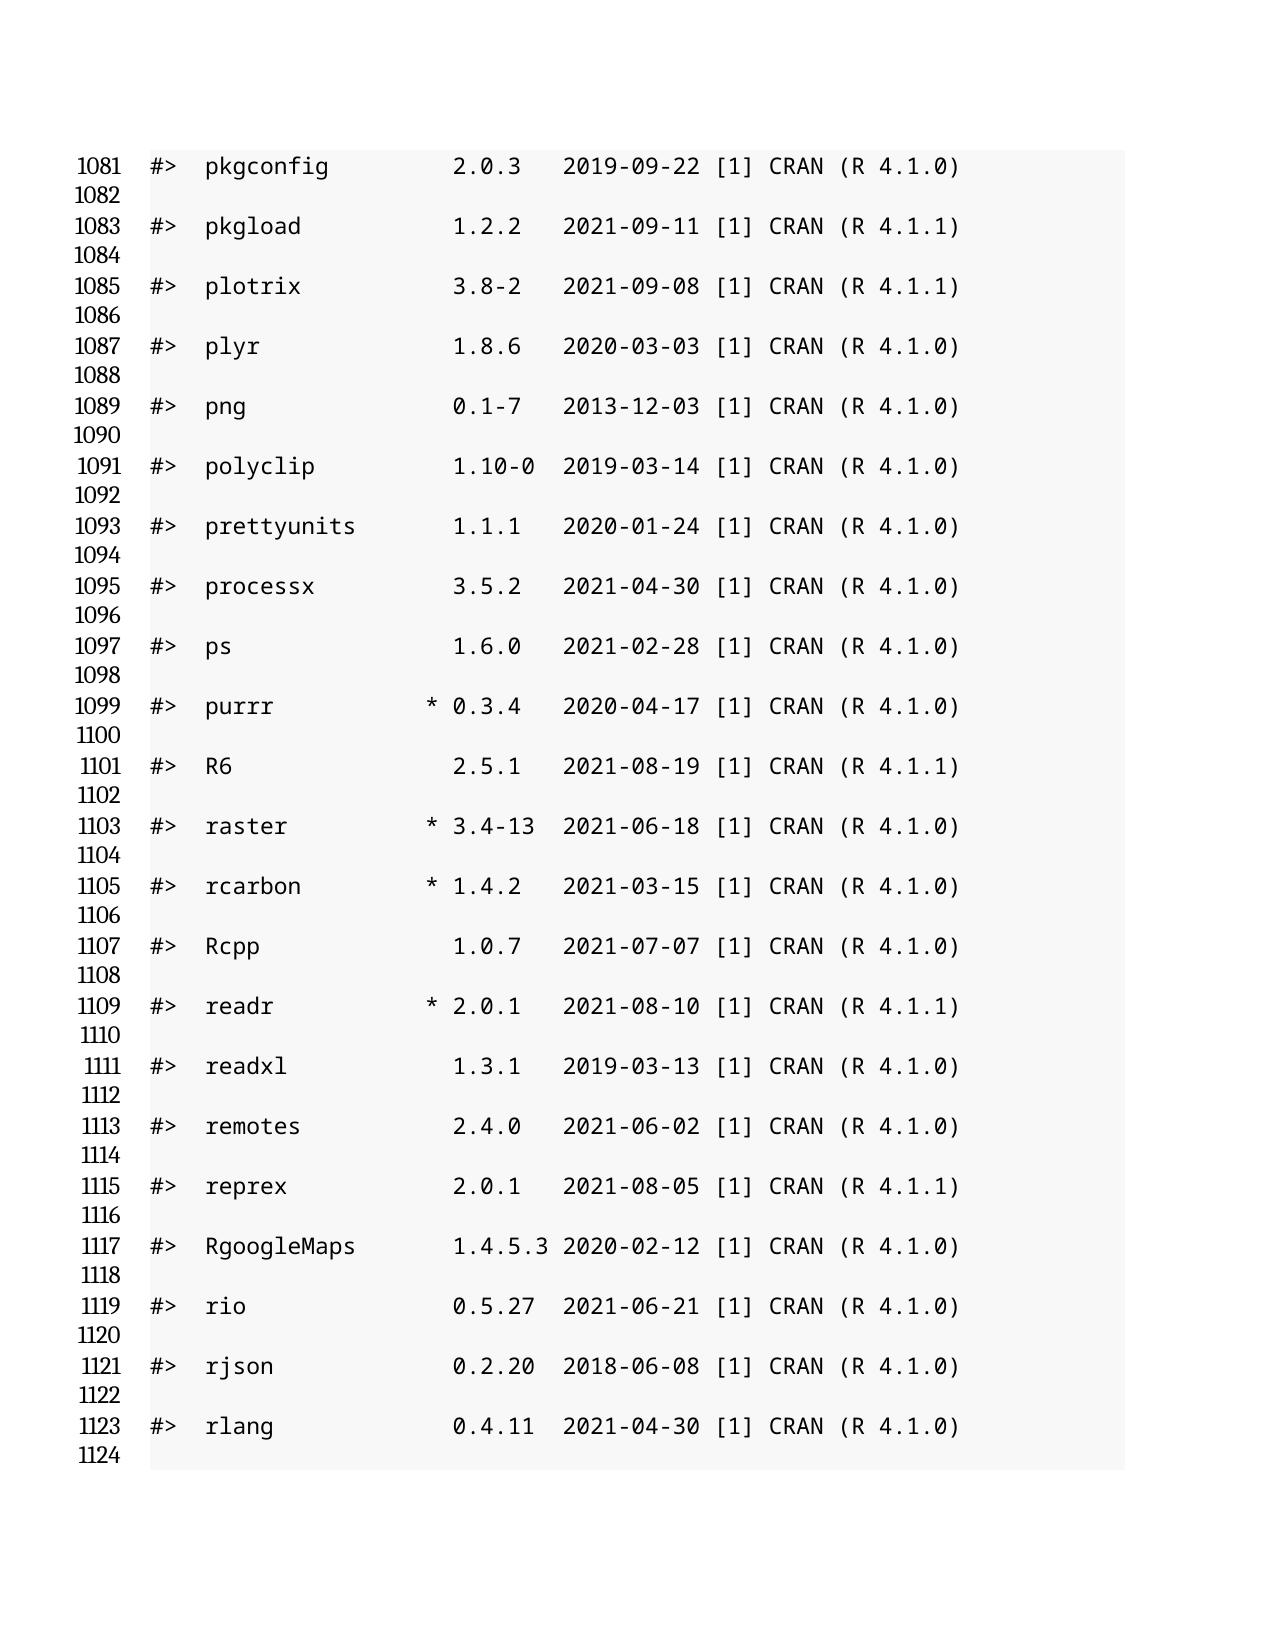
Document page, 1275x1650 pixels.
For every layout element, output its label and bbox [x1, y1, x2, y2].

text [150, 150, 1125, 1470]
